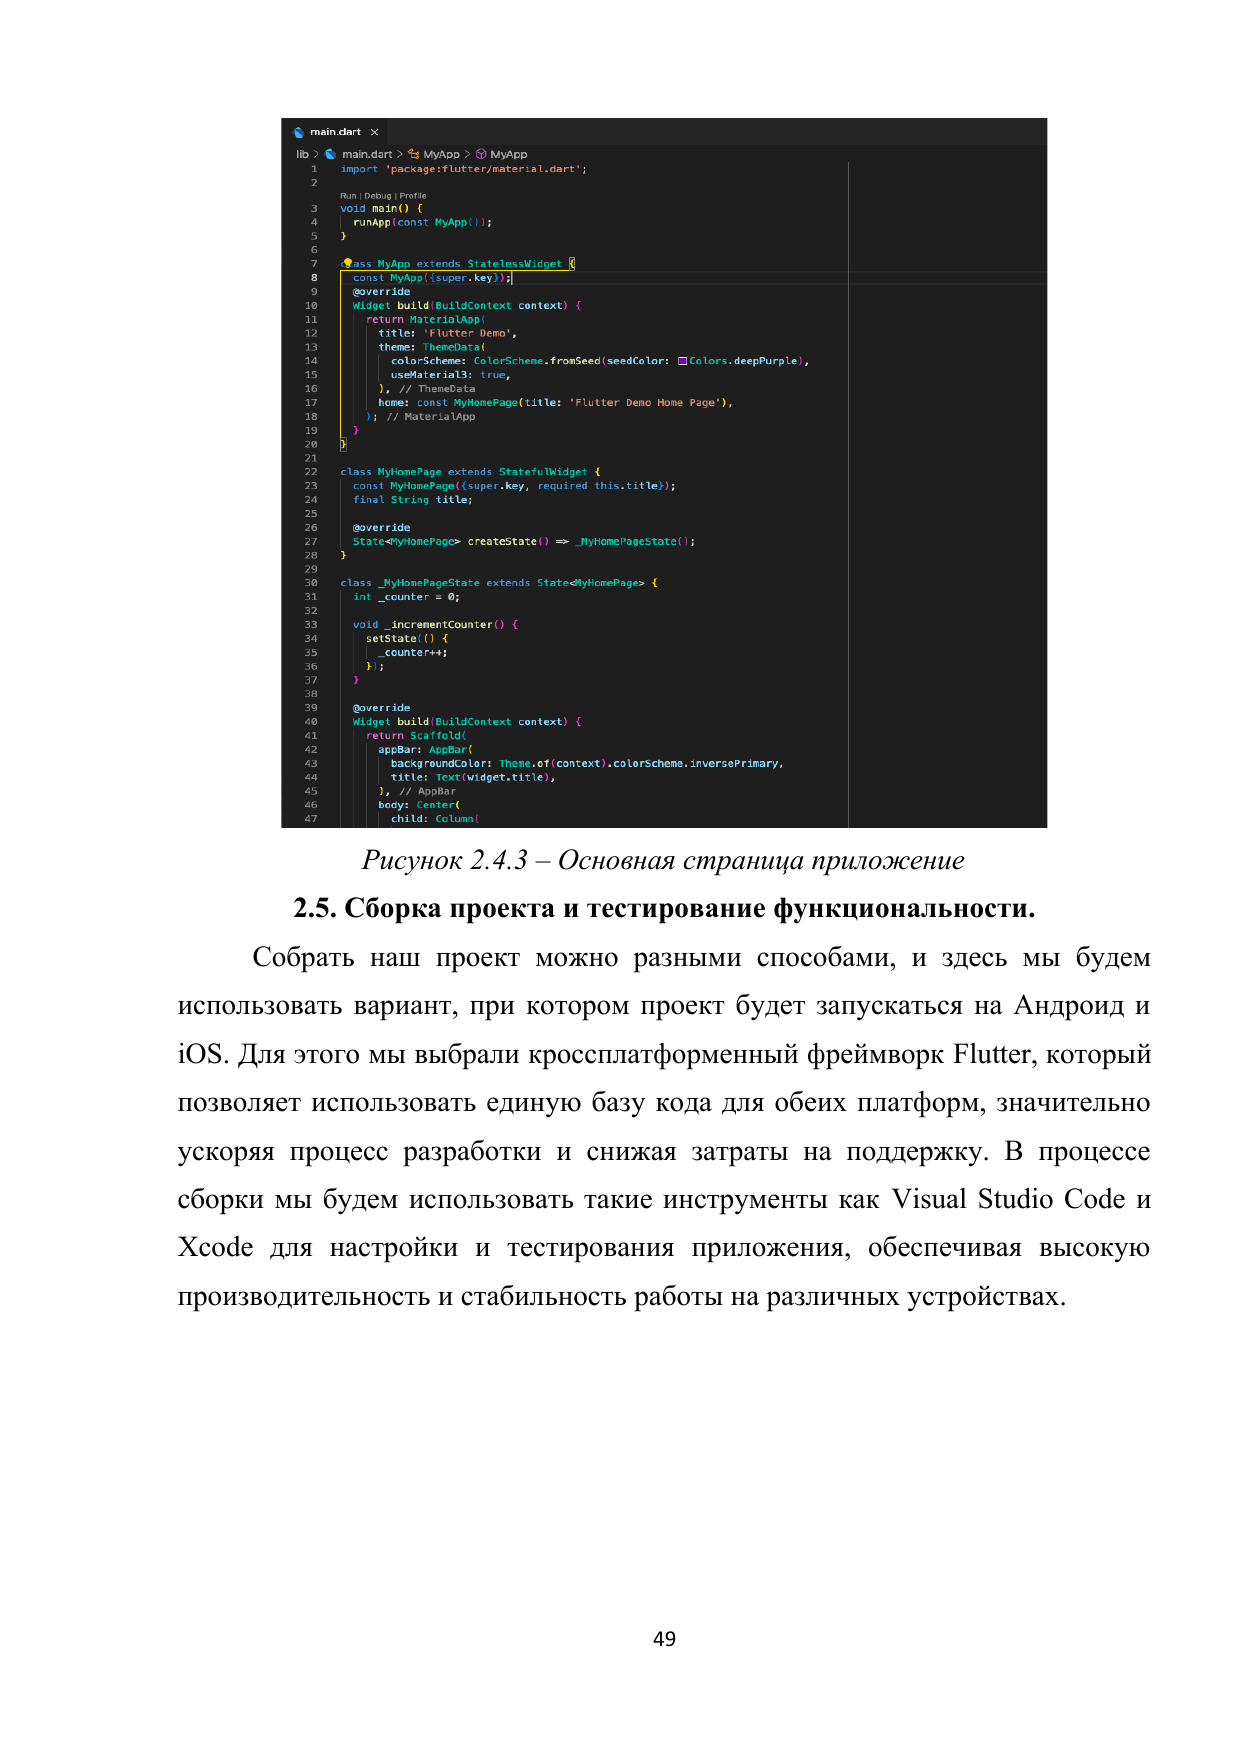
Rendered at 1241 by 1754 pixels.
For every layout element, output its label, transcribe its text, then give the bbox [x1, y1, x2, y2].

text 2.5. Сборка проекта и тестирование функциональности. [177, 892, 1152, 924]
text Рисунок 2.4.3 – Основная страница приложение [177, 843, 1152, 876]
picture [281, 118, 1048, 828]
text Собрать наш проект можно разными способами, и здесь мы будем использовать вариант, при котором проект будет запускаться на Андроид и iOS. Для этого мы выбрали кроссплатформенный фреймворк Flutter, который позволяет использовать единую базу кода для обеих платформ, значительно ускоряя процесс разработки и снижая затраты на поддержку. В процессе сборки мы будем использовать такие инструменты как Visual Studio Code и Xcode для настройки и тестирования приложения, обеспечивая высокую производительность и стабильность работы на различных устройствах. [177, 940, 1152, 1312]
